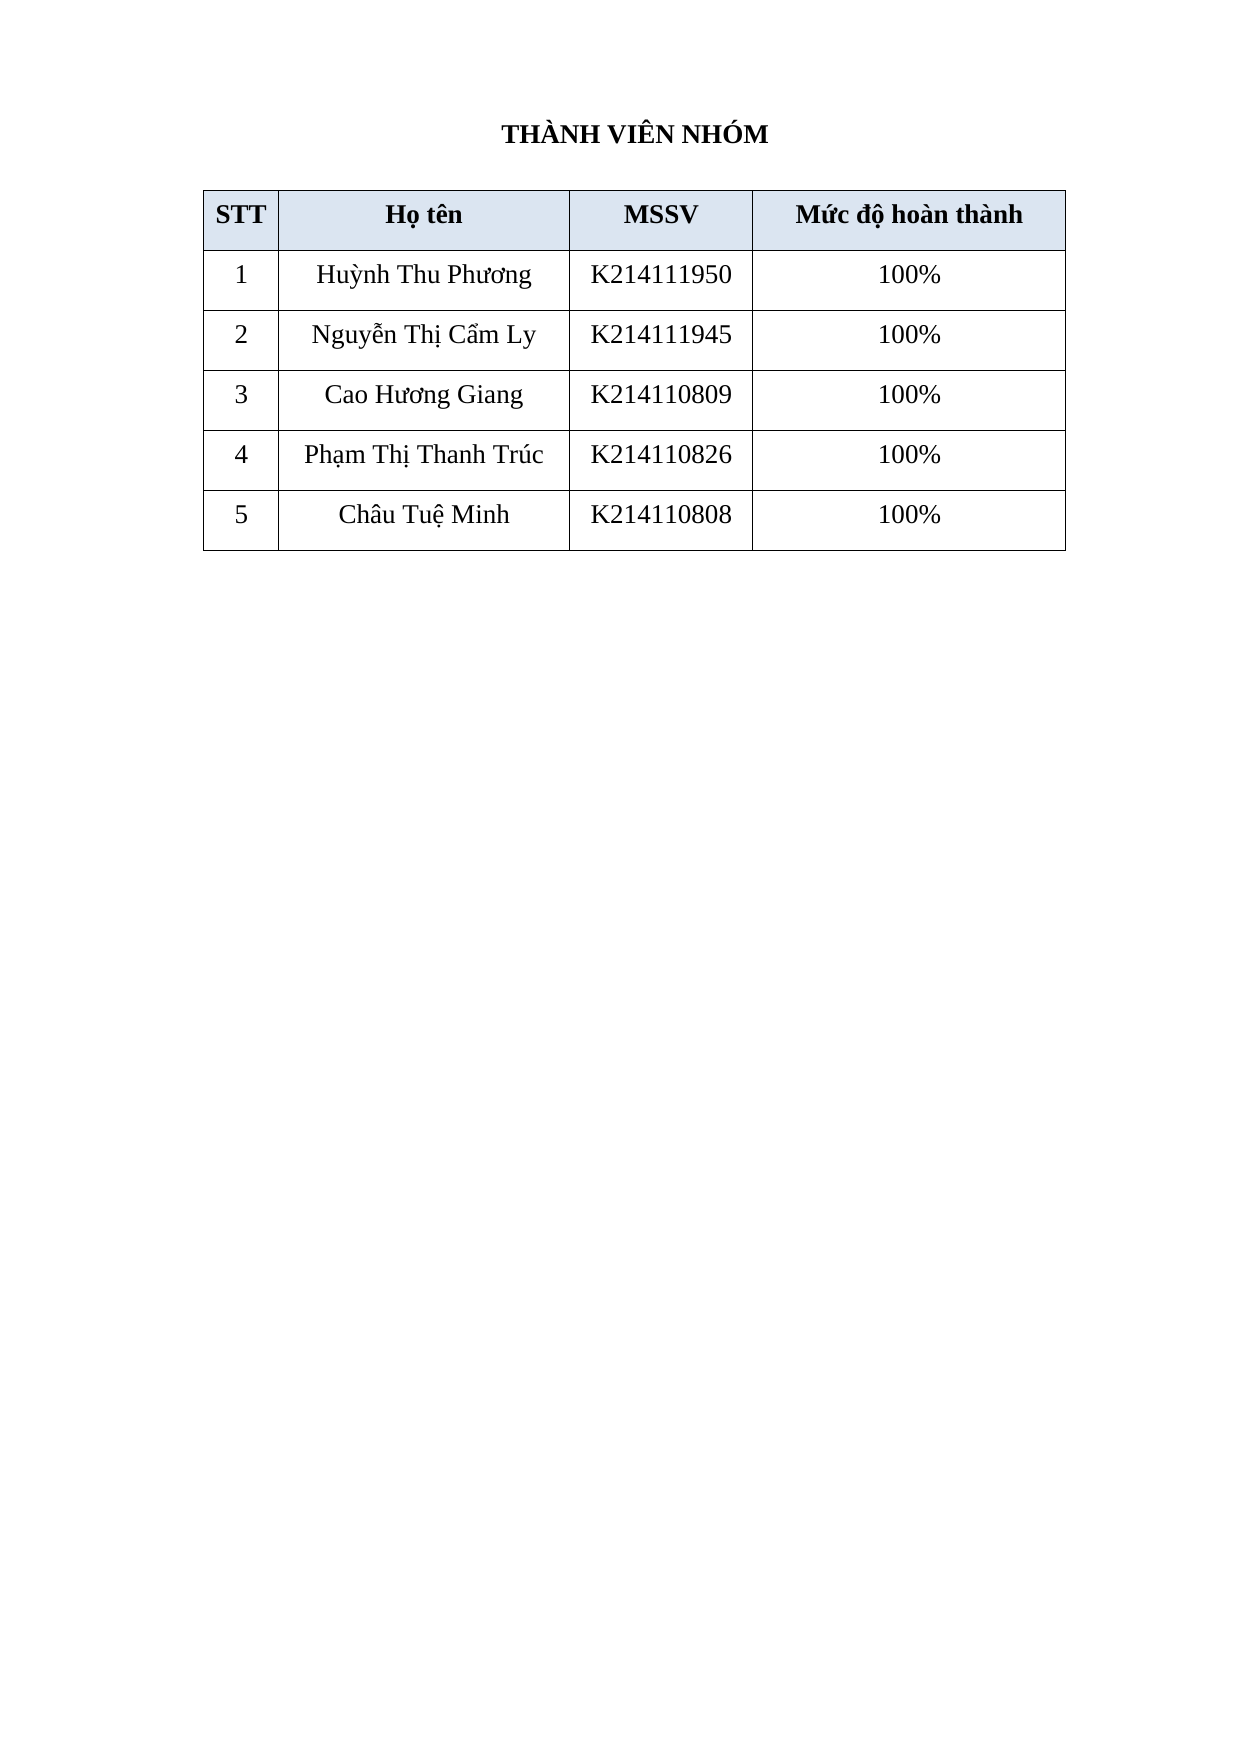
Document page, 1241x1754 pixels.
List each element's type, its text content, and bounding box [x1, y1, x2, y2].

table_cell 4 [204, 431, 278, 490]
table_cell 100% [753, 491, 1065, 550]
table_cell Châu Tuệ Minh [279, 491, 569, 550]
table_header Mức độ hoàn thành [753, 191, 1065, 250]
table_cell Nguyễn Thị Cẩm Ly [279, 311, 569, 370]
table_cell 1 [204, 251, 278, 310]
table_cell 100% [753, 251, 1065, 310]
table_cell K214110826 [570, 431, 752, 490]
table_cell K214110808 [570, 491, 752, 550]
table_header MSSV [570, 191, 752, 250]
table_cell K214110809 [570, 371, 752, 430]
table_cell 2 [204, 311, 278, 370]
text THÀNH VIÊN NHÓM [177, 118, 1092, 150]
table_cell 100% [753, 311, 1065, 370]
table_header Họ tên [279, 191, 569, 250]
table_cell 5 [204, 491, 278, 550]
table_cell 100% [753, 371, 1065, 430]
table_cell Phạm Thị Thanh Trúc [279, 431, 569, 490]
table_header STT [204, 191, 278, 250]
table_cell K214111950 [570, 251, 752, 310]
table_cell 3 [204, 371, 278, 430]
table_cell 100% [753, 431, 1065, 490]
table_cell K214111945 [570, 311, 752, 370]
table_cell Cao Hương Giang [279, 371, 569, 430]
table_cell Huỳnh Thu Phương [279, 251, 569, 310]
